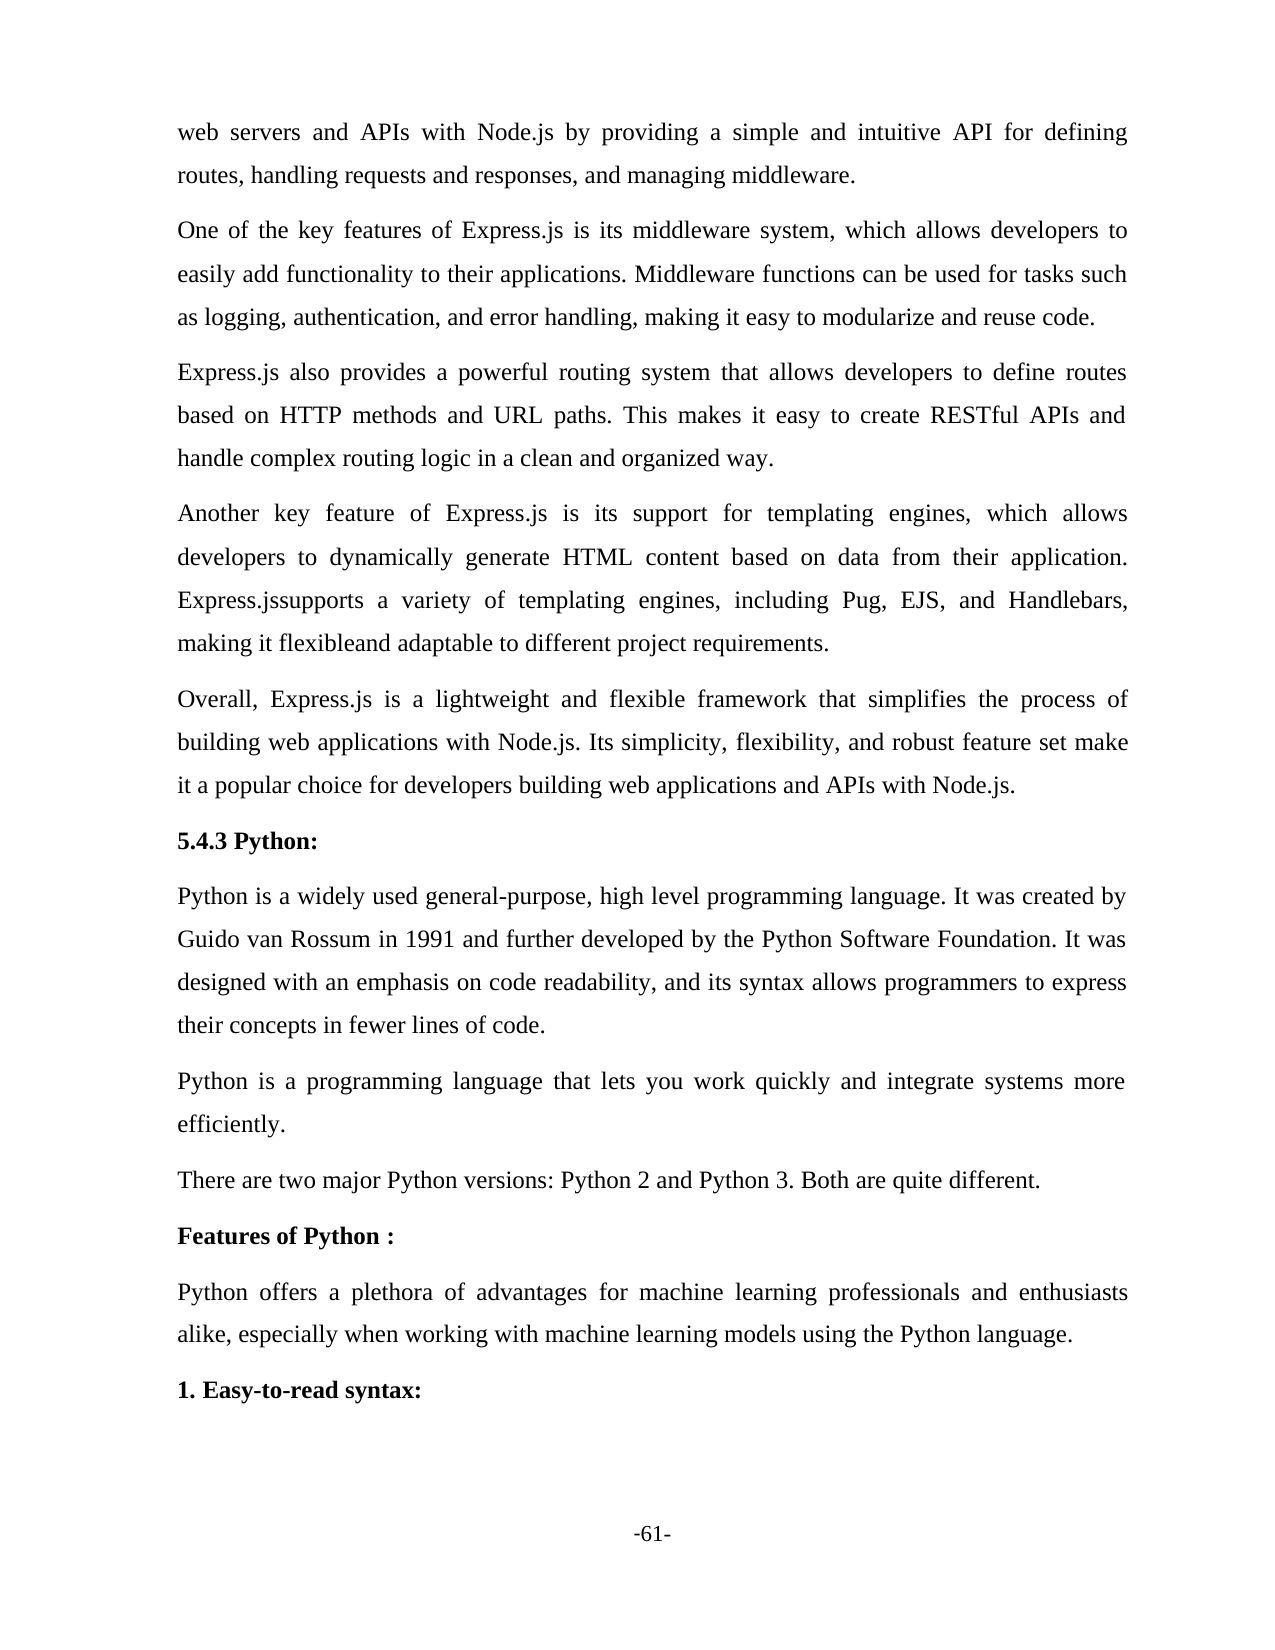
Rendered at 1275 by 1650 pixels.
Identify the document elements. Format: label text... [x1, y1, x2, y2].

text web servers and APIs with Node.js by providing a simple and intuitive API for defining routes, handling requests and responses, and managing middleware. [177, 117, 1128, 189]
text Python is a programming language that lets you work quickly and integrate systems more efficiently. [177, 1066, 1126, 1138]
text One of the key features of Express.js is its middleware system, which allows developers to easily add functionality to their applications. Middleware functions can be used for tasks such as logging, authentication, and error handling, making it easy to modularize and reuse code. [177, 216, 1129, 331]
subtitle Python: [177, 826, 1198, 854]
text There are two major Python versions: Python 2 and Python 3. Both are quite different. [177, 1165, 1198, 1194]
text Python is a widely used general-purpose, high level programming language. It was created by Guido van Rossum in 1991 and further developed by the Python Software Foundation. It was designed with an emphasis on code readability, and its syntax allows programmers to express their concepts in fewer lines of code. [177, 881, 1128, 1039]
text Express.js also provides a powerful routing system that allows developers to define routes based on HTTP methods and URL paths. This makes it easy to create RESTful APIs and handle complex routing logic in a clean and organized way. [177, 357, 1127, 472]
text Python offers a plethora of advantages for machine learning professionals and enthusiasts alike, especially when working with machine learning models using the Python language. [177, 1277, 1128, 1348]
text Another key feature of Express.js is its support for templating engines, which allows developers to dynamically generate HTML content based on data from their application. Express.jssupports a variety of templating engines, including Pug, EJS, and Handlebars, making it flexibleand adaptable to different project requirements. [177, 498, 1129, 657]
text Overall, Express.js is a lightweight and flexible framework that simplifies the process of building web applications with Node.js. Its simplicity, flexibility, and robust feature set make it a popular choice for developers building web applications and APIs with Node.js. [177, 684, 1129, 799]
subtitle Easy-to-read syntax: [177, 1375, 1198, 1404]
subtitle Features of Python : [177, 1221, 1198, 1250]
